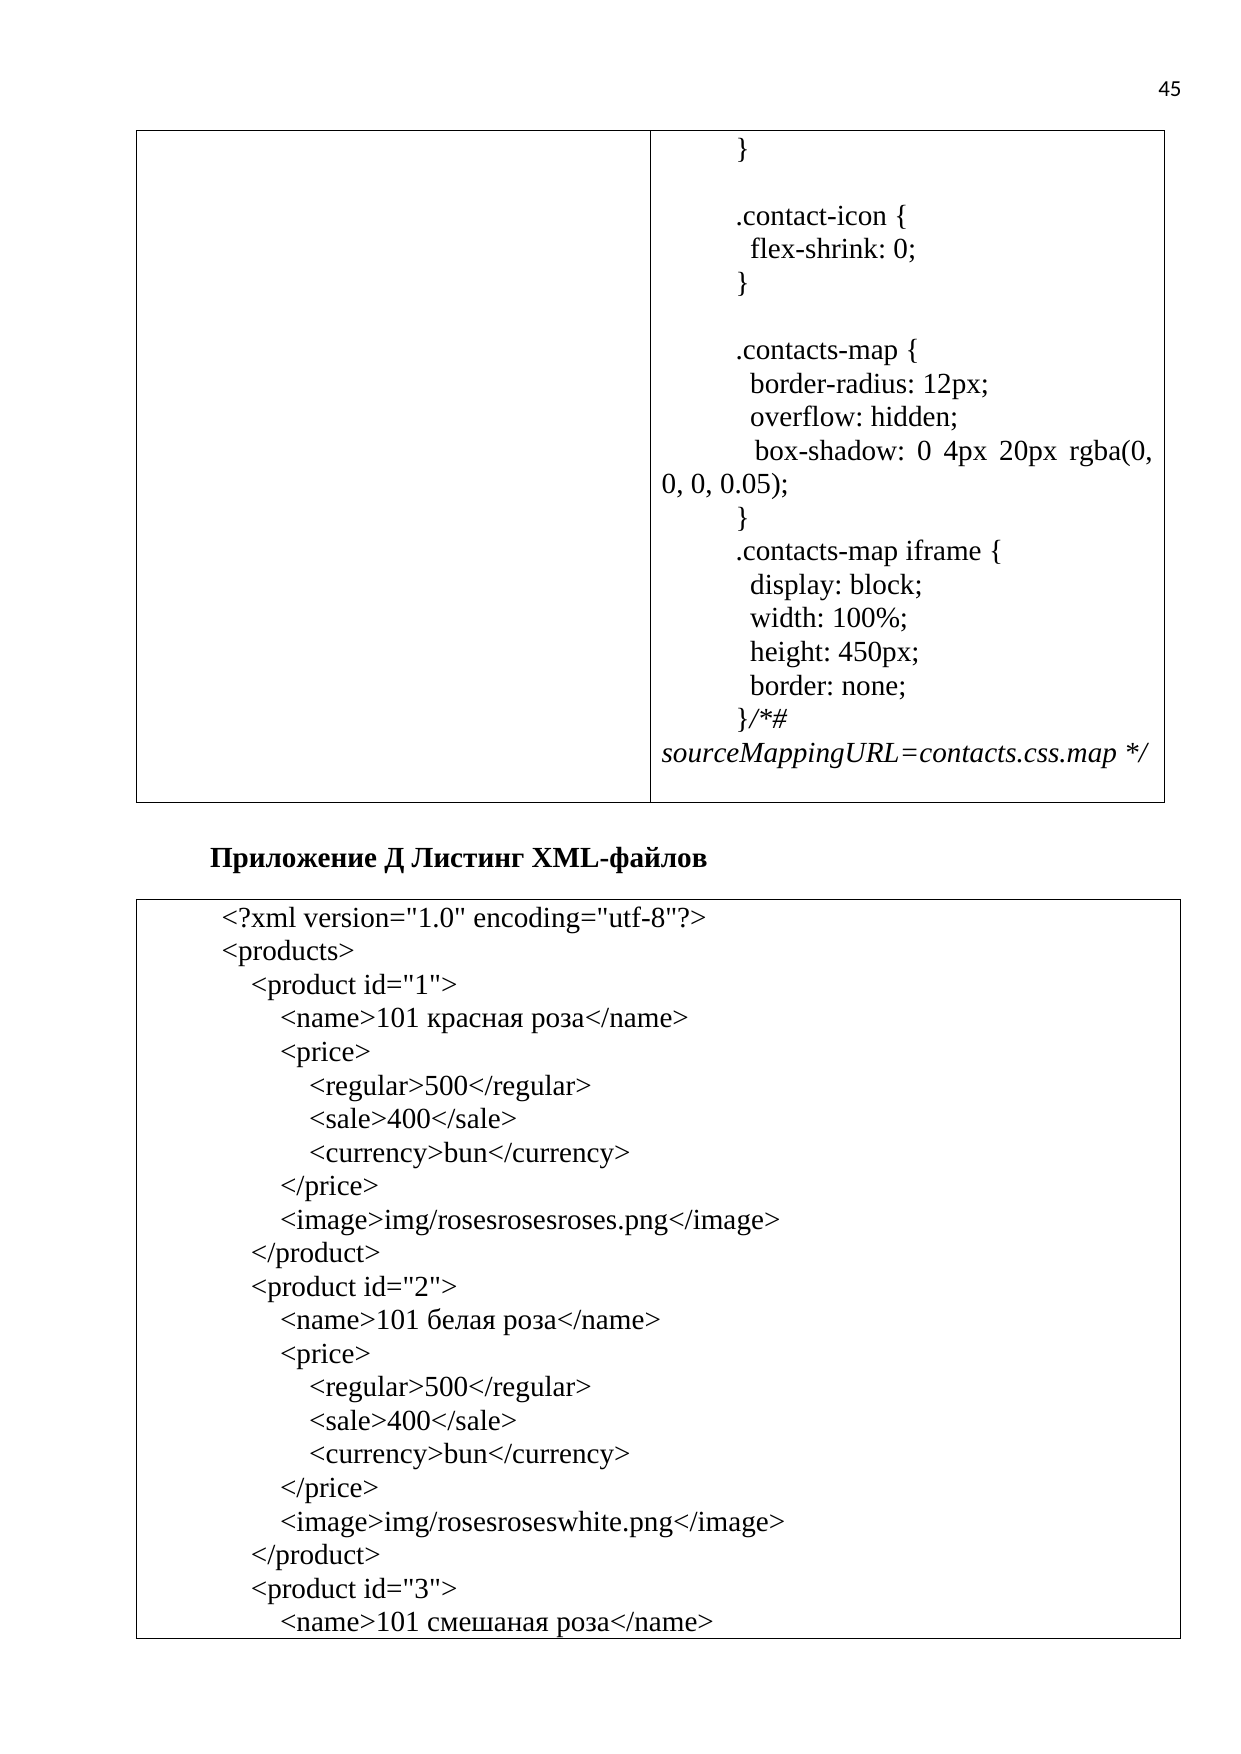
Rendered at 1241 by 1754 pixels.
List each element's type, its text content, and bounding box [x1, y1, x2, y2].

subtitle Приложение Д Листинг XML-файлов [136, 840, 1181, 874]
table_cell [137, 131, 650, 802]
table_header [137, 900, 1180, 1638]
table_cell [651, 131, 1164, 802]
